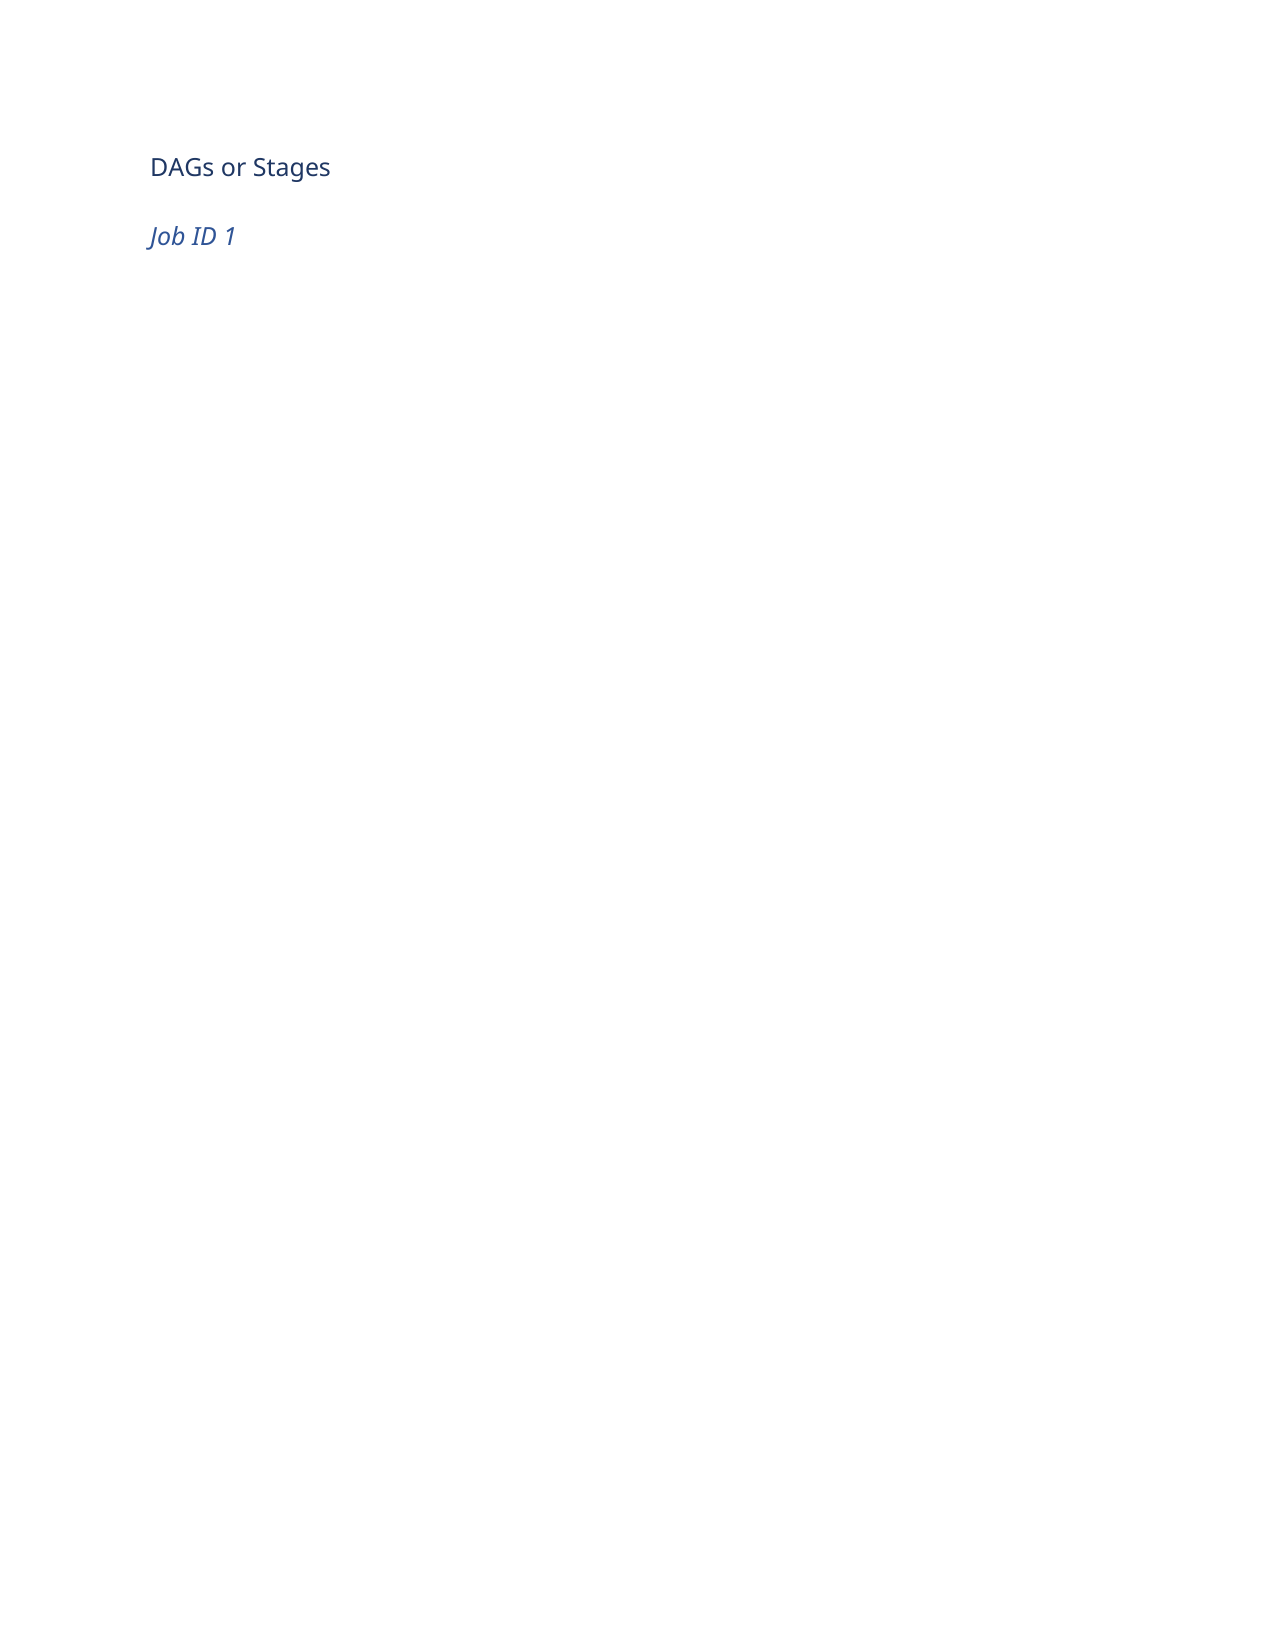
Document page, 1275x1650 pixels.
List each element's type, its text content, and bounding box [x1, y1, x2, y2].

subtitle Job ID 1 [150, 219, 1125, 253]
subtitle DAGs or Stages [150, 150, 1125, 184]
